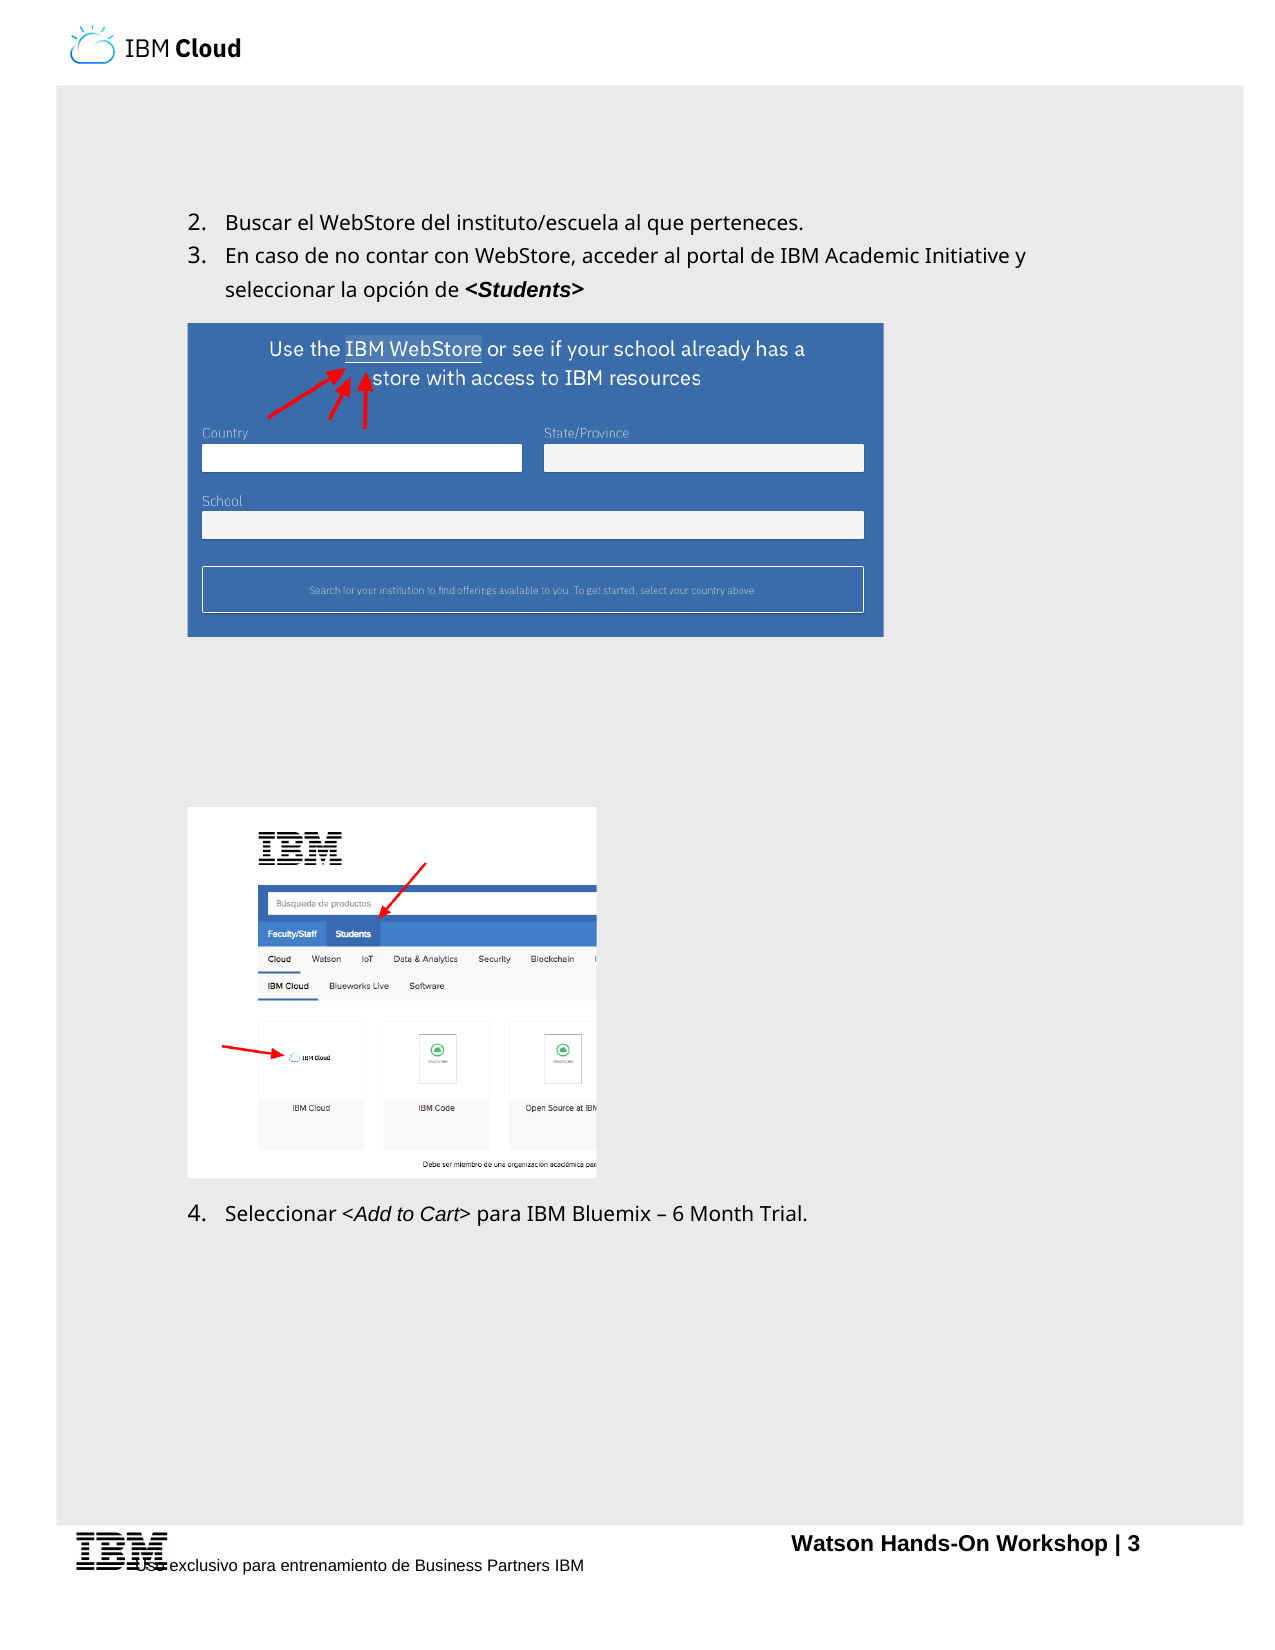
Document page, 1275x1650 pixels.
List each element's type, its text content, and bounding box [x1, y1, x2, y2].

picture [51, 25, 259, 82]
picture [187, 323, 884, 637]
list Seleccionar <Add to Cart> para IBM Bluemix – 6 Month Trial. [187, 1197, 1140, 1228]
picture [187, 807, 597, 1178]
list Buscar el WebStore del instituto/escuela al que perteneces. [187, 206, 1140, 237]
list En caso de no contar con WebStore, acceder al portal de IBM Academic Initiative y seleccionar la opción de <Students> [187, 239, 1140, 304]
picture [75, 1531, 170, 1572]
